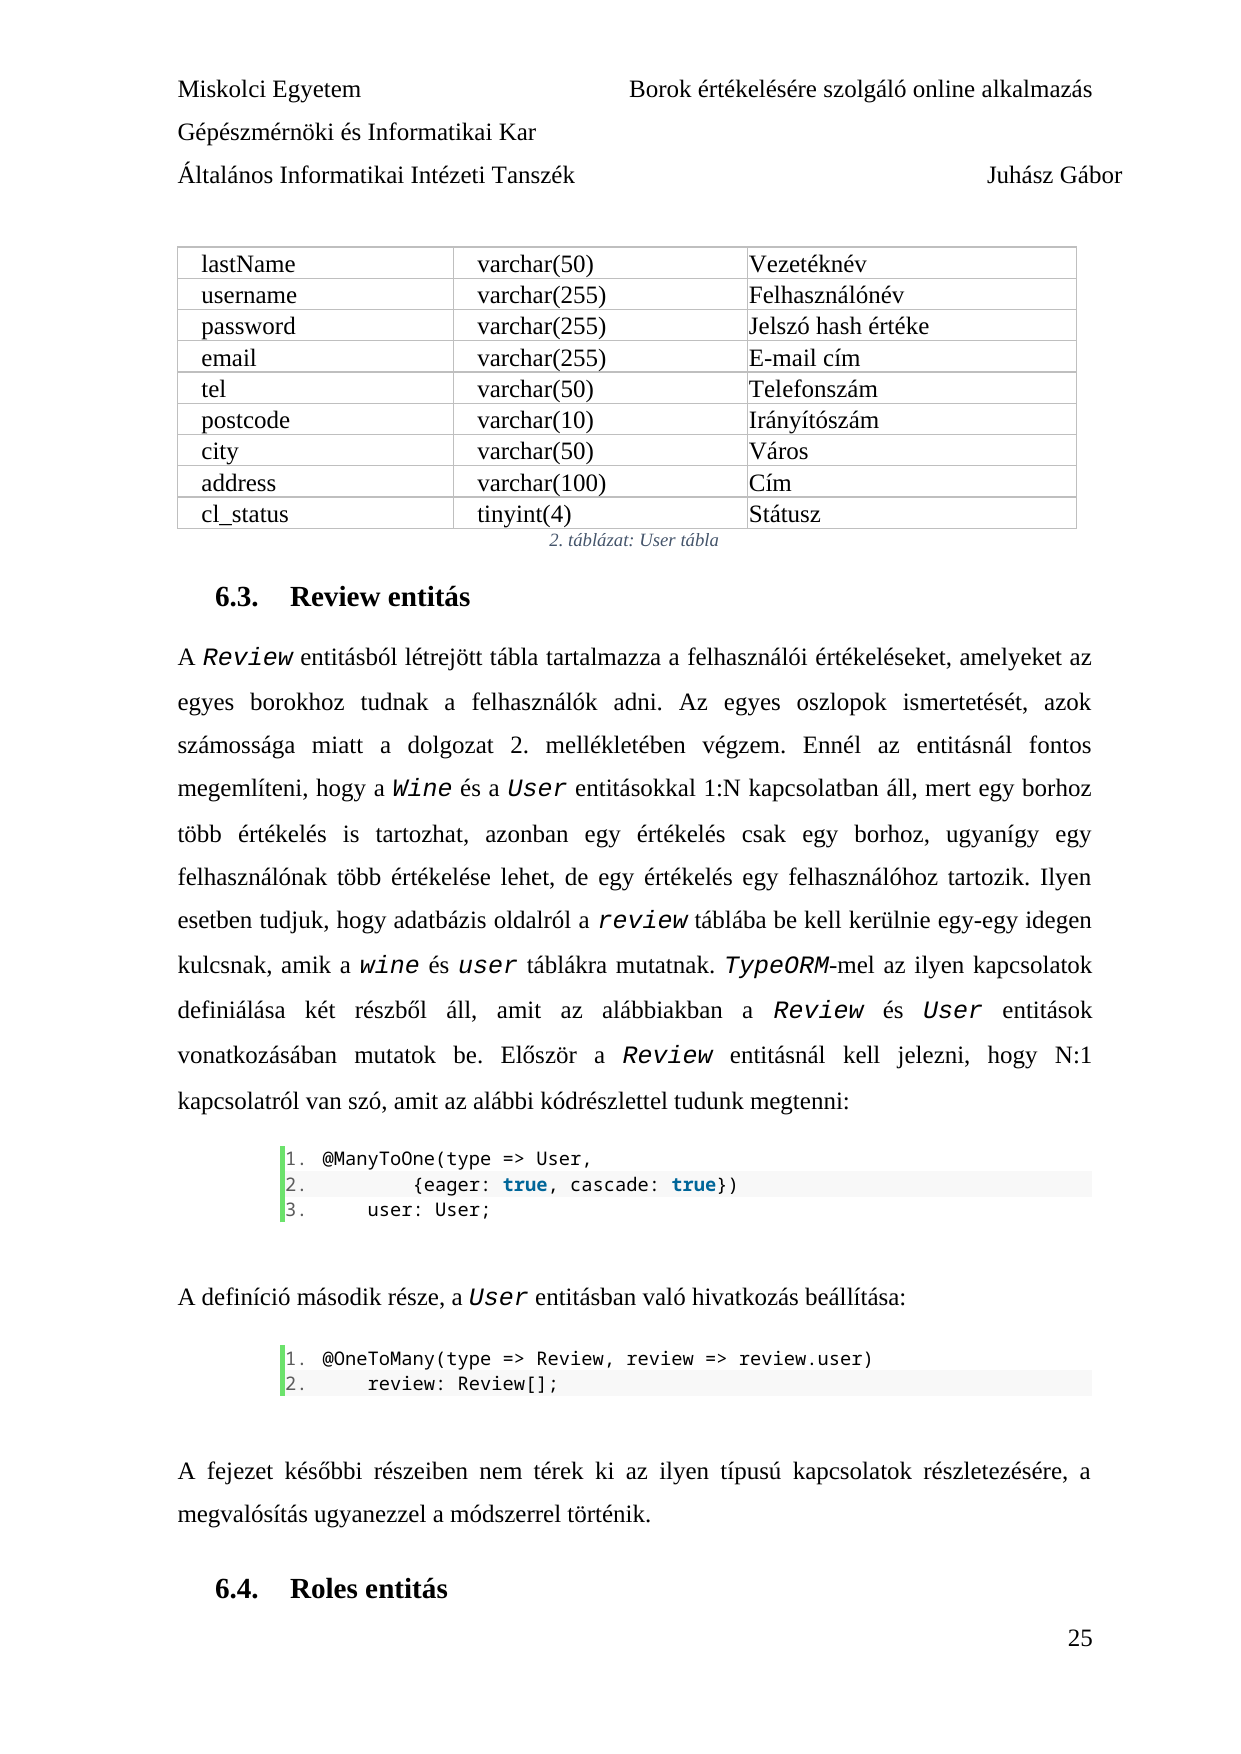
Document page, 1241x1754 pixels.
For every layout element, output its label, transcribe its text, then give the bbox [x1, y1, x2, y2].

text A definíció második része, a User entitásban való hivatkozás beállítása: [177, 1282, 1092, 1313]
table_cell Jelszó hash értéke [748, 310, 1076, 340]
list @OneToMany(type => Review, review => review.user) [285, 1345, 1092, 1370]
table_cell varchar(10) [454, 404, 747, 434]
list review: Review[]; [285, 1370, 1092, 1396]
table_cell Város [748, 435, 1076, 465]
table_cell varchar(255) [454, 279, 747, 309]
table_cell cl_status [178, 498, 453, 528]
table_cell Telefonszám [748, 373, 1076, 403]
table_cell tel [178, 373, 453, 403]
table_cell tinyint(4) [454, 498, 747, 528]
table_cell Cím [748, 466, 1076, 496]
table_cell varchar(255) [454, 310, 747, 340]
table_cell Státusz [748, 498, 1076, 528]
text A Review entitásból létrejött tábla tartalmazza a felhasználói értékeléseket, amelyeket az egyes borokhoz tudnak a felhasználók adni. Az egyes oszlopok ismertetését, azok számossága miatt a dolgozat 2. mellékletében végzem. Ennél az entitásnál fontos megemlíteni, hogy a Wine és a User entitásokkal 1:N kapcsolatban áll, mert egy borhoz több értékelés is tartozhat, azonban egy értékelés csak egy borhoz, ugyanígy egy felhasználónak több értékelése lehet, de egy értékelés egy felhasználóhoz tartozik. Ilyen esetben tudjuk, hogy adatbázis oldalról a review táblába be kell kerülnie egy-egy idegen kulcsnak, amik a wine és user táblákra mutatnak. TypeORM-mel az ilyen kapcsolatok definiálása két részből áll, amit az alábbiakban a Review és User entitások vonatkozásában mutatok be. Először a Review entitásnál kell jelezni, hogy N:1 kapcsolatról van szó, amit az alábbi kódrészlettel tudunk megtenni: [177, 642, 1092, 1114]
list user: User; [285, 1197, 1092, 1222]
table_cell varchar(50) [454, 435, 747, 465]
table_cell address [178, 466, 453, 496]
table_cell varchar(50) [454, 373, 747, 403]
table_cell Vezetéknév [748, 248, 1076, 278]
list @ManyToOne(type => User, [285, 1146, 1092, 1171]
table_cell postcode [178, 404, 453, 434]
table_cell varchar(255) [454, 341, 747, 371]
table_cell username [178, 279, 453, 309]
text A fejezet későbbi részeiben nem térek ki az ilyen típusú kapcsolatok részletezésére, a megvalósítás ugyanezzel a módszerrel történik. [177, 1456, 1092, 1528]
table_cell password [178, 310, 453, 340]
table_cell email [178, 341, 453, 371]
subtitle Review entitás [215, 579, 1092, 613]
table_cell city [178, 435, 453, 465]
table_cell varchar(100) [454, 466, 747, 496]
list {eager: true, cascade: true}) [285, 1171, 1092, 1197]
table_cell Felhasználónév [748, 279, 1076, 309]
table_cell lastName [178, 248, 453, 278]
subtitle Roles entitás [215, 1571, 1092, 1605]
table_cell E-mail cím [748, 341, 1076, 371]
text 2. táblázat: User tábla [177, 529, 1092, 550]
table_cell varchar(50) [454, 248, 747, 278]
table_cell Irányítószám [748, 404, 1076, 434]
